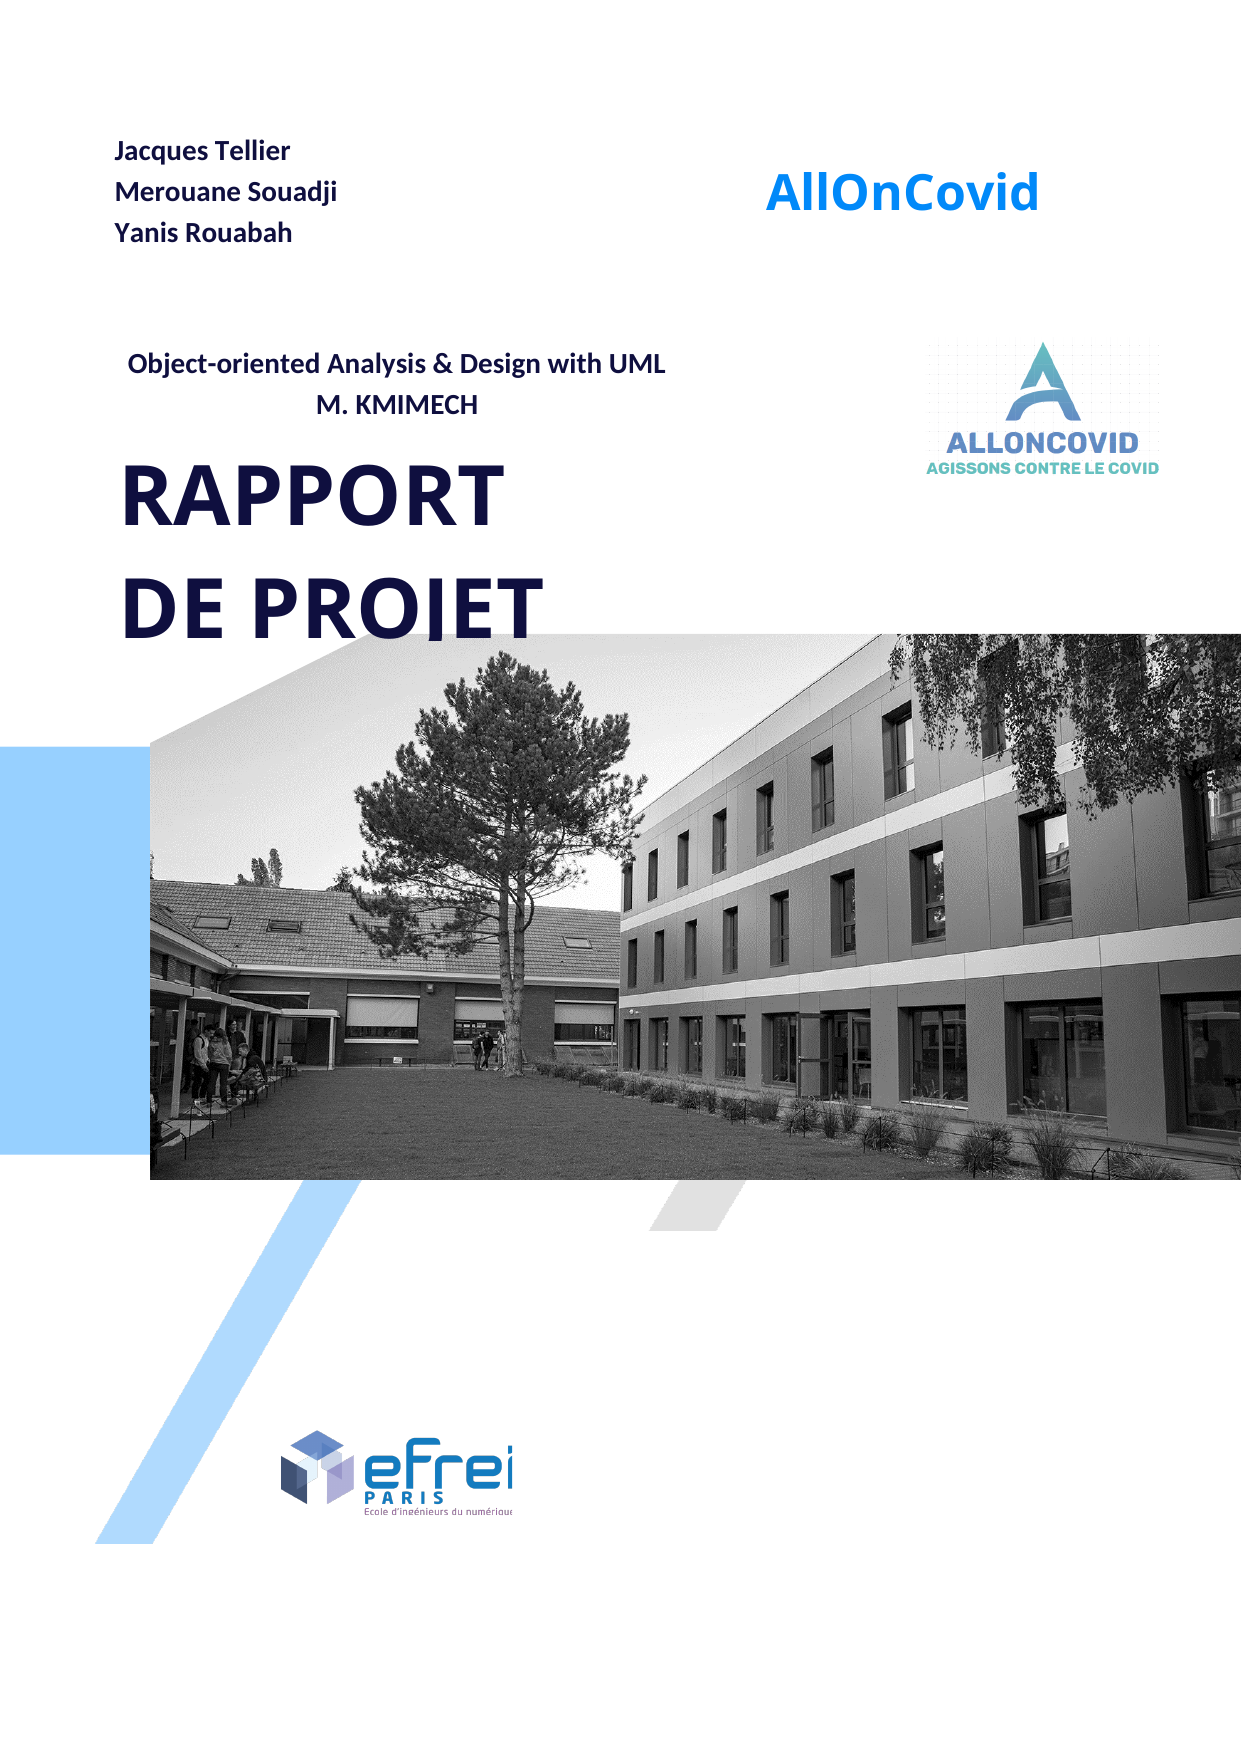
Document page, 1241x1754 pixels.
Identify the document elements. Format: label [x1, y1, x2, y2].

table_header [104, 429, 858, 653]
table_header [81, 338, 712, 480]
picture [0, 633, 1241, 1544]
table_header [712, 338, 1159, 480]
table_header [99, 125, 686, 337]
picture [925, 337, 1160, 476]
